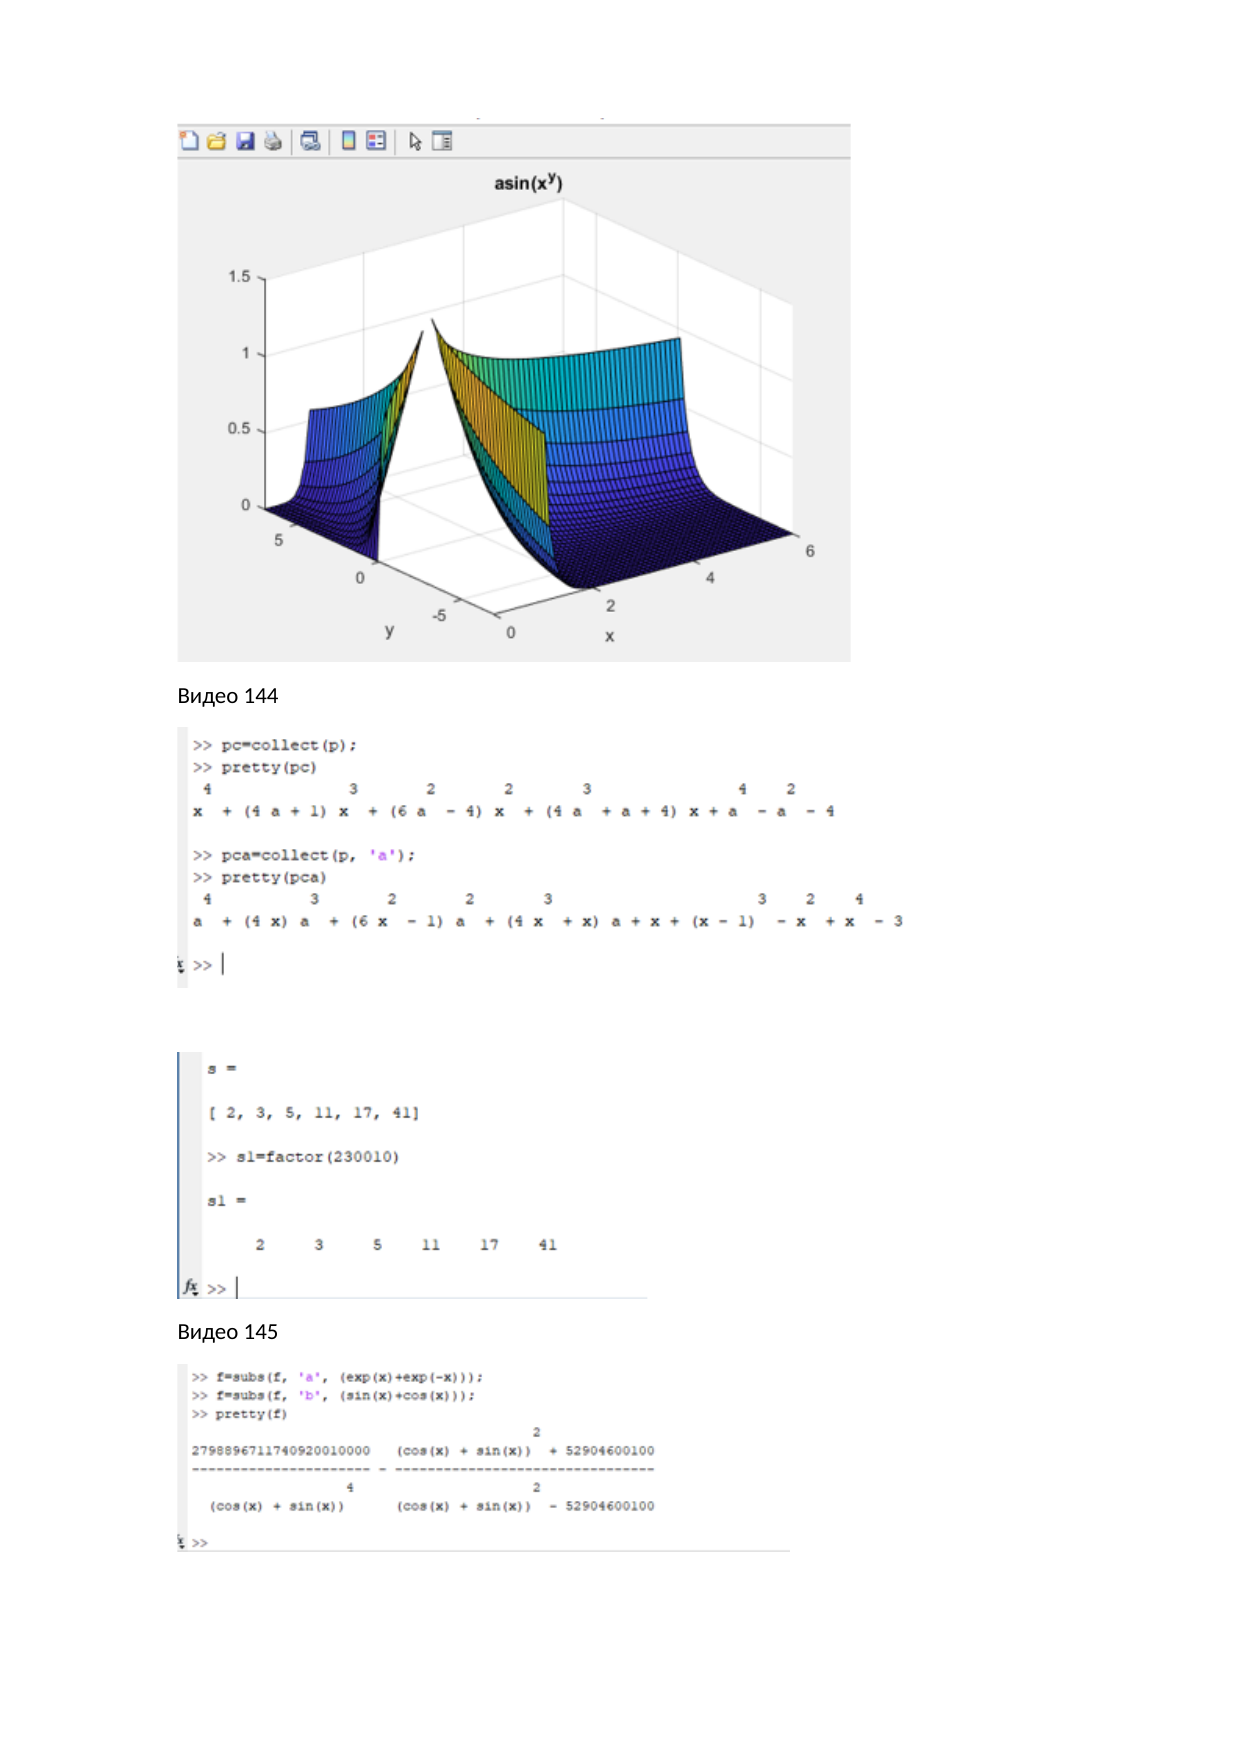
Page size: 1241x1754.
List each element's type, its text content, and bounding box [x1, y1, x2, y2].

picture [177, 118, 851, 662]
picture [177, 1052, 648, 1299]
text Видео 144 [177, 681, 1152, 709]
text Видео 145 [177, 1317, 1152, 1345]
picture [177, 727, 1018, 988]
picture [177, 1364, 790, 1552]
